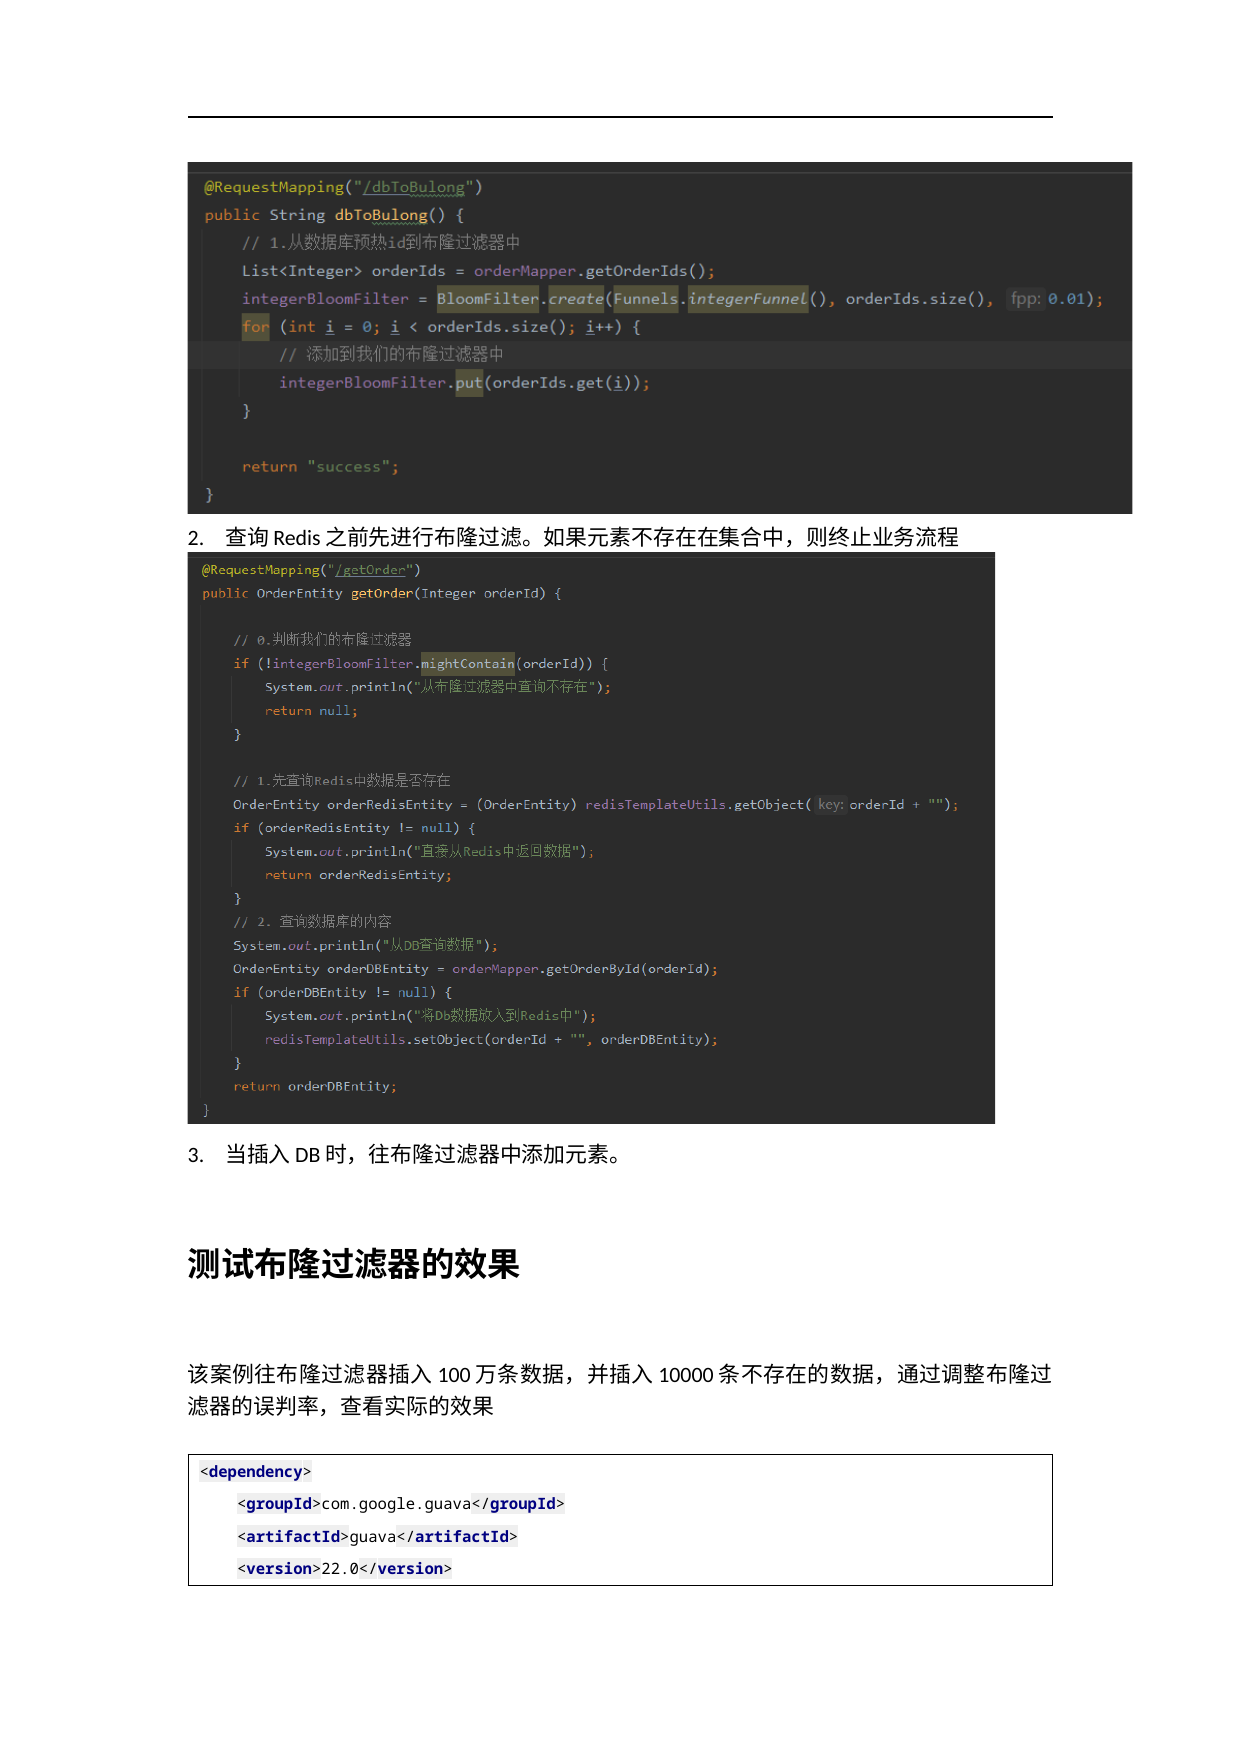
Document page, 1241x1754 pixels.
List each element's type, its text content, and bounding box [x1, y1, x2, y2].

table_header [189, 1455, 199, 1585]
text 该案例往布隆过滤器插入100万条数据，并插入10000条不存在的数据，通过调整布隆过滤器的误判率，查看实际的效果 [187, 1356, 1053, 1421]
picture [187, 552, 996, 1124]
list 查询Redis之前先进行布隆过滤。如果元素不存在在集合中，则终止业务流程 [187, 519, 1053, 552]
list 当插入DB时，往布隆过滤器中添加元素。 [187, 1137, 1053, 1169]
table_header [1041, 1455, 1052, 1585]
subtitle 测试布隆过滤器的效果 [187, 1229, 1053, 1294]
picture [187, 162, 1133, 514]
